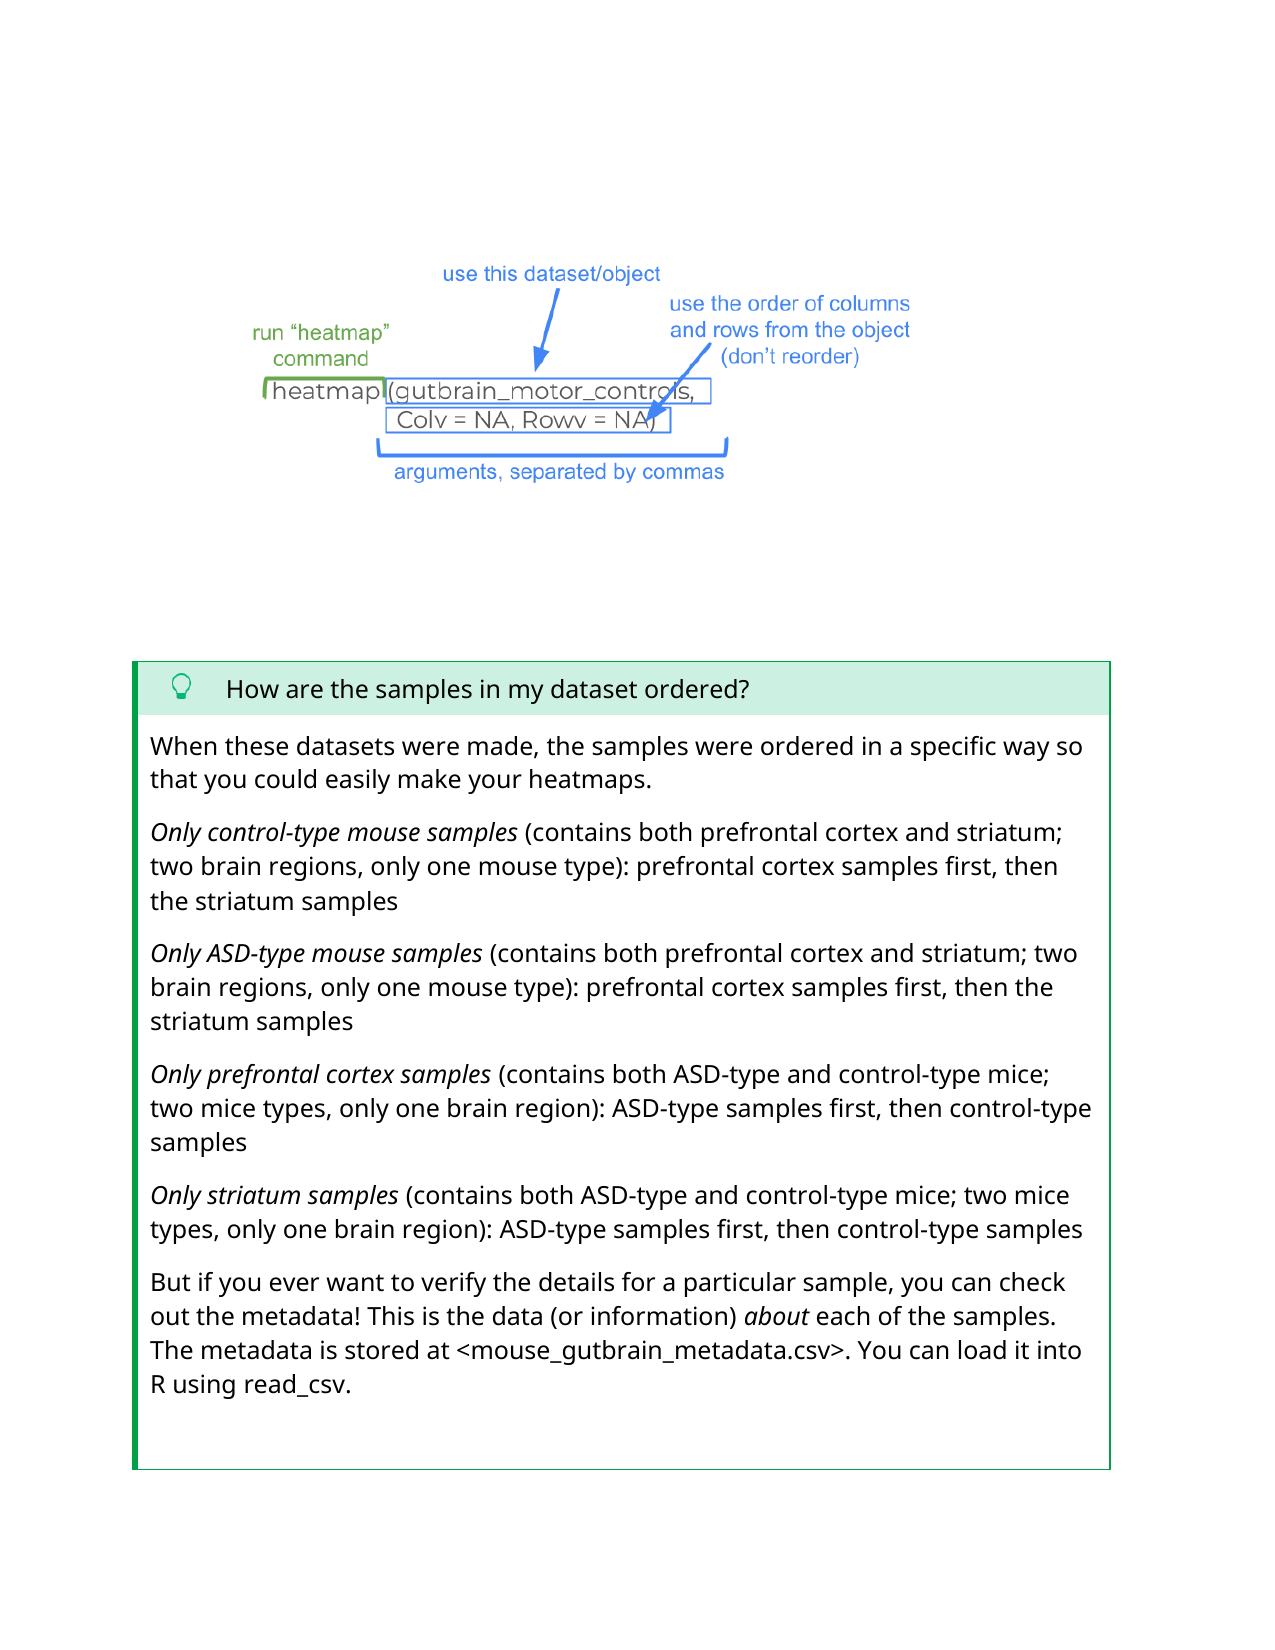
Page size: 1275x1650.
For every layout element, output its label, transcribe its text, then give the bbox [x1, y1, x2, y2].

table_cell When these datasets were made, the samples were ordered in a specific way so that you could easily make your heatmaps. Only control-type mouse samples (contains both prefrontal cortex and striatum; two brain regions, only one mouse type): prefrontal cortex samples first, then the striatum samples Only ASD-type mouse samples (contains both prefrontal cortex and striatum; two brain regions, only one mouse type): prefrontal cortex samples first, then the striatum samples Only prefrontal cortex samples (contains both ASD-type and control-type mice; two mice types, only one brain region): ASD-type samples first, then control-type samples Only striatum samples (contains both ASD-type and control-type mice; two mice types, only one brain region): ASD-type samples first, then control-type samples But if you ever want to verify the details for a particular sample, you can check out the metadata! This is the data (or information) about each of the samples. The metadata is stored at <mouse_gutbrain_metadata.csv>. You can load it into R using read_csv. [138, 715, 1109, 1469]
picture [168, 150, 1044, 643]
picture [168, 673, 194, 699]
table_header How are the samples in my dataset ordered? [138, 662, 1109, 715]
